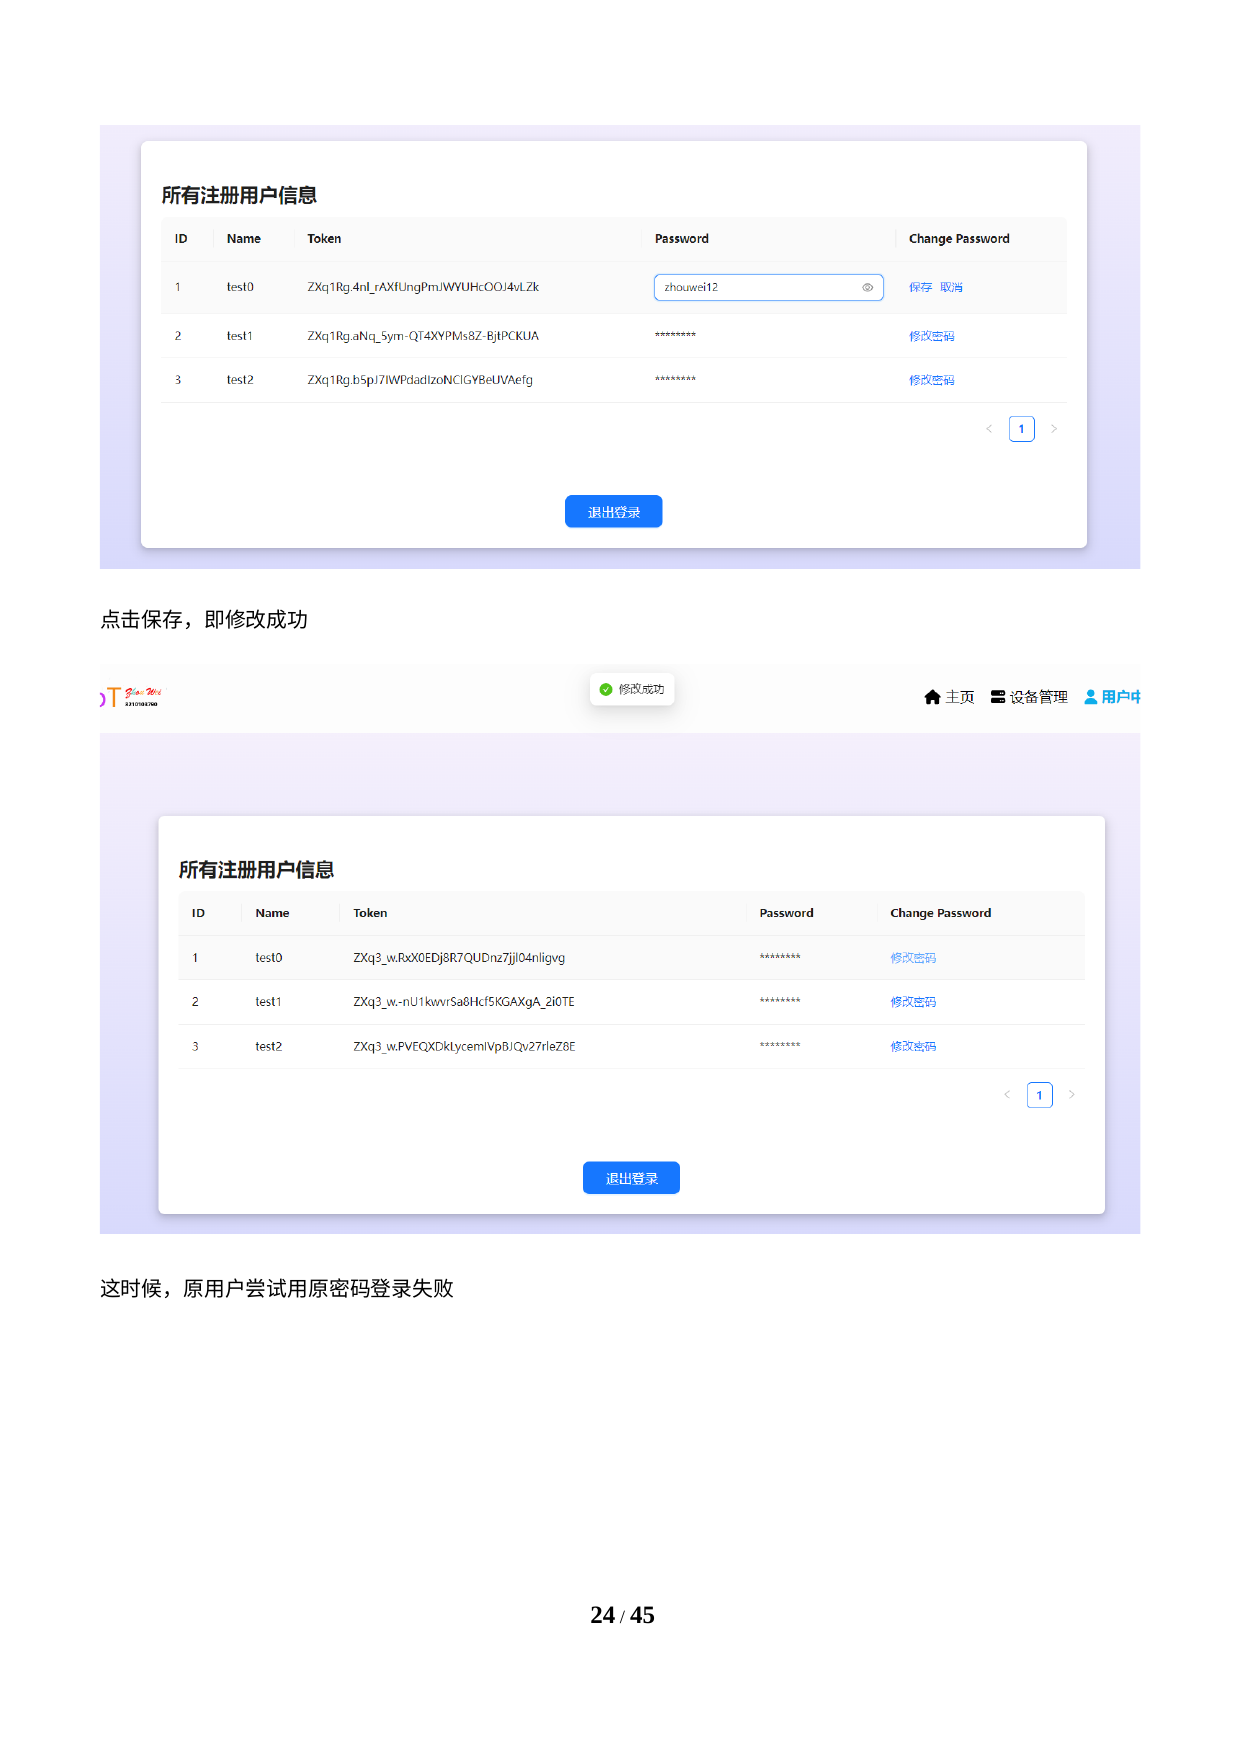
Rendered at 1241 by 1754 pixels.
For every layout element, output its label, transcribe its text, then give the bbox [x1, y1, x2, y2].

picture [99, 125, 1141, 569]
text 这时候，原用户尝试用原密码登录失败 [100, 1271, 1140, 1303]
picture [99, 664, 1141, 1234]
text 点击保存，即修改成功 [100, 602, 1140, 634]
